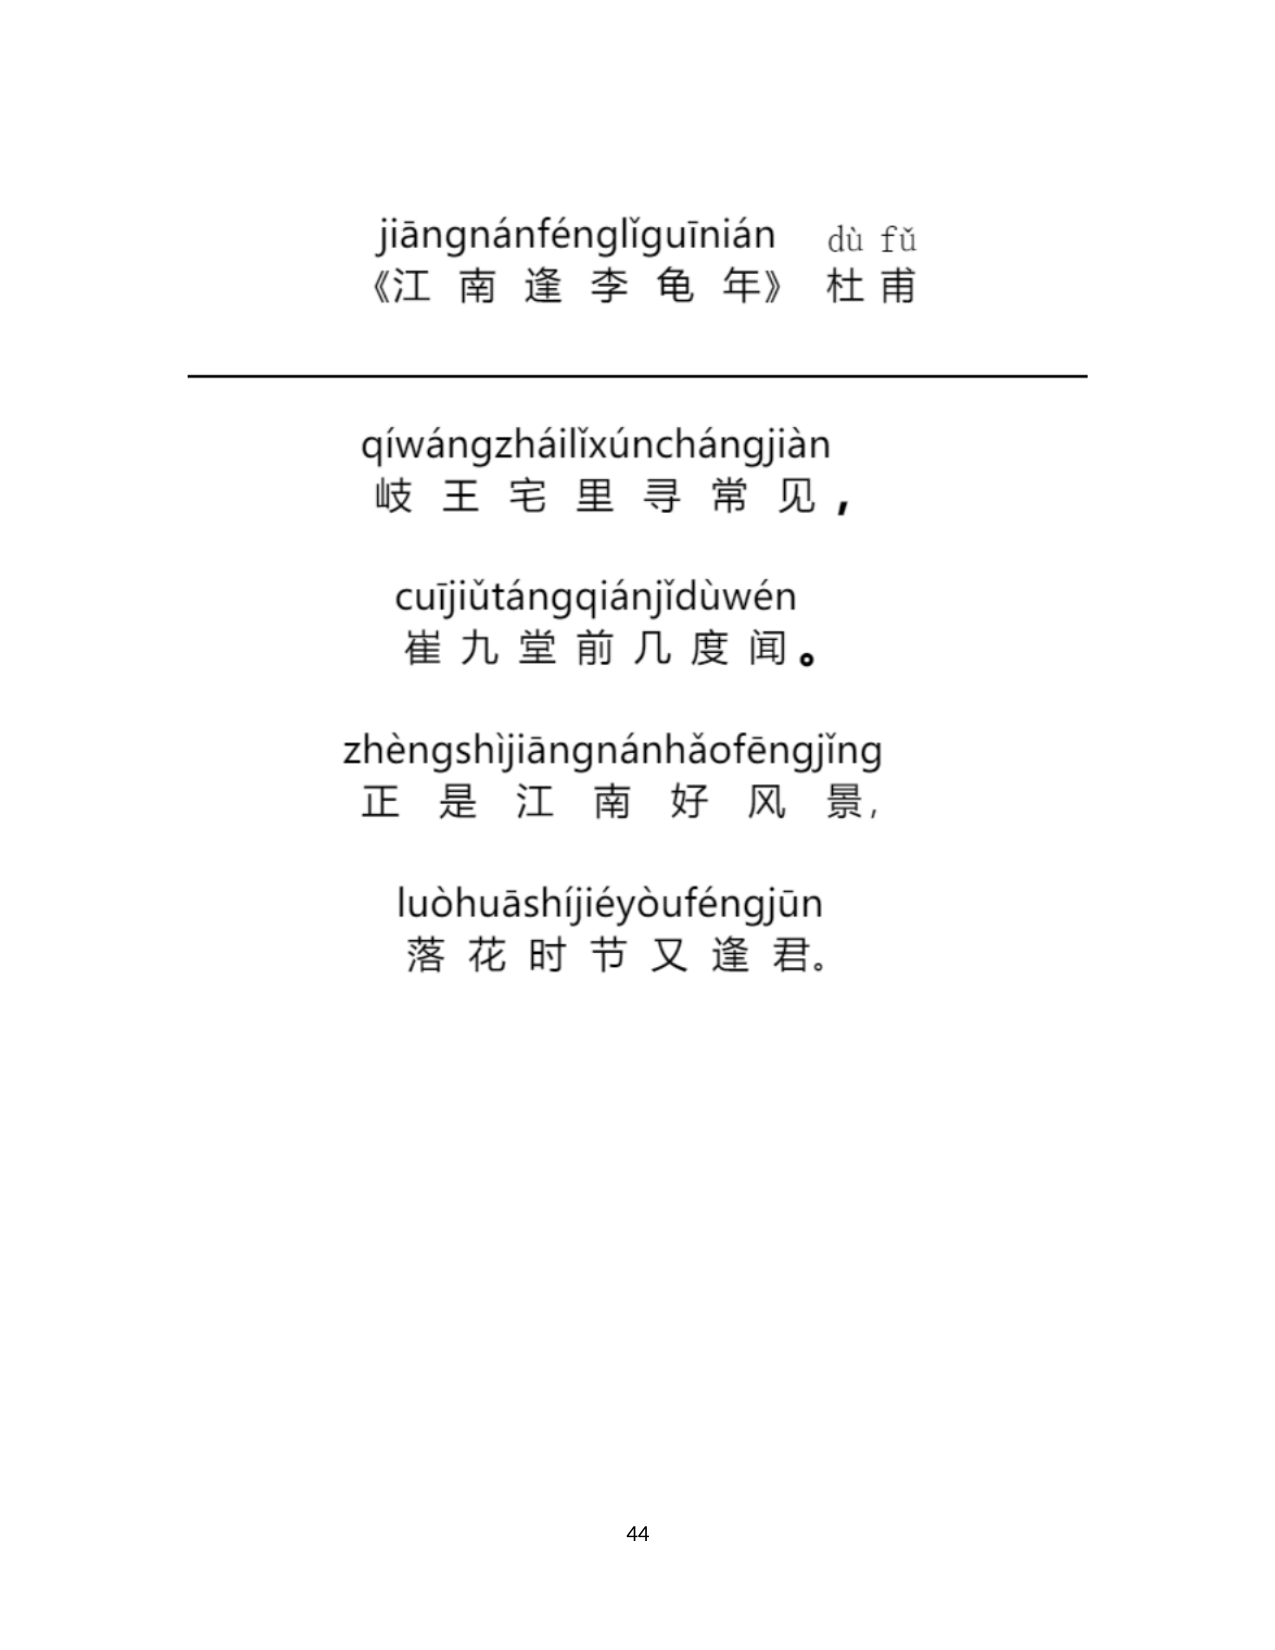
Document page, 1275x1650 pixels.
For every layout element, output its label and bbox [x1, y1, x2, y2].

picture [187, 150, 1088, 1092]
